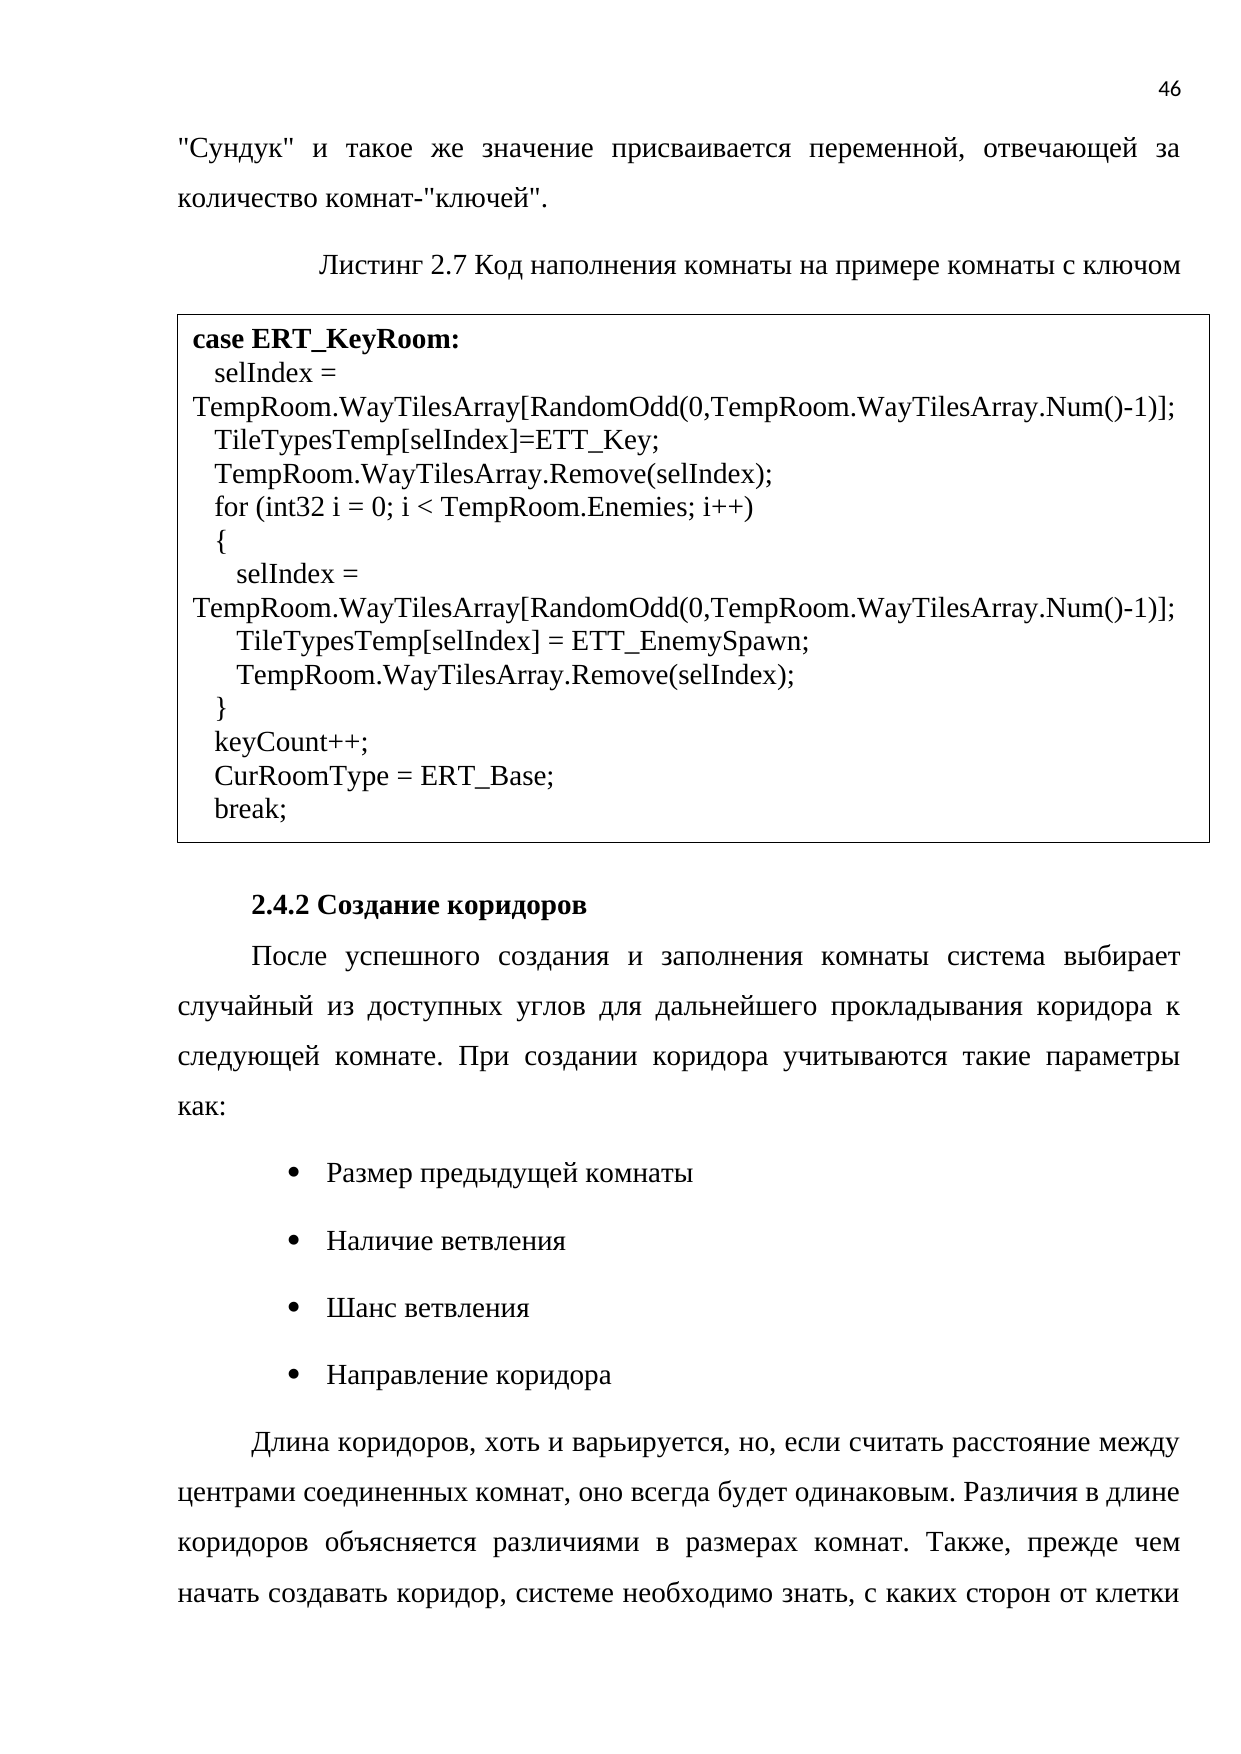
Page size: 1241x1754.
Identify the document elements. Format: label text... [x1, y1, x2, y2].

text После успешного создания и заполнения комнаты система выбирает случайный из доступных углов для дальнейшего прокладывания коридора к следующей комнате. При создании коридора учитываются такие параметры как: [177, 938, 1181, 1122]
list Размер предыдущей комнаты [288, 1156, 1181, 1189]
subtitle Создание коридоров [177, 887, 1181, 921]
list Наличие ветвления [288, 1223, 1181, 1256]
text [177, 1424, 1181, 1608]
text Листинг 2.7 Код наполнения комнаты на примере комнаты с ключом [177, 247, 1181, 281]
list Шанс ветвления [288, 1290, 1181, 1323]
list Направление коридора [288, 1357, 1181, 1390]
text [177, 130, 1181, 214]
